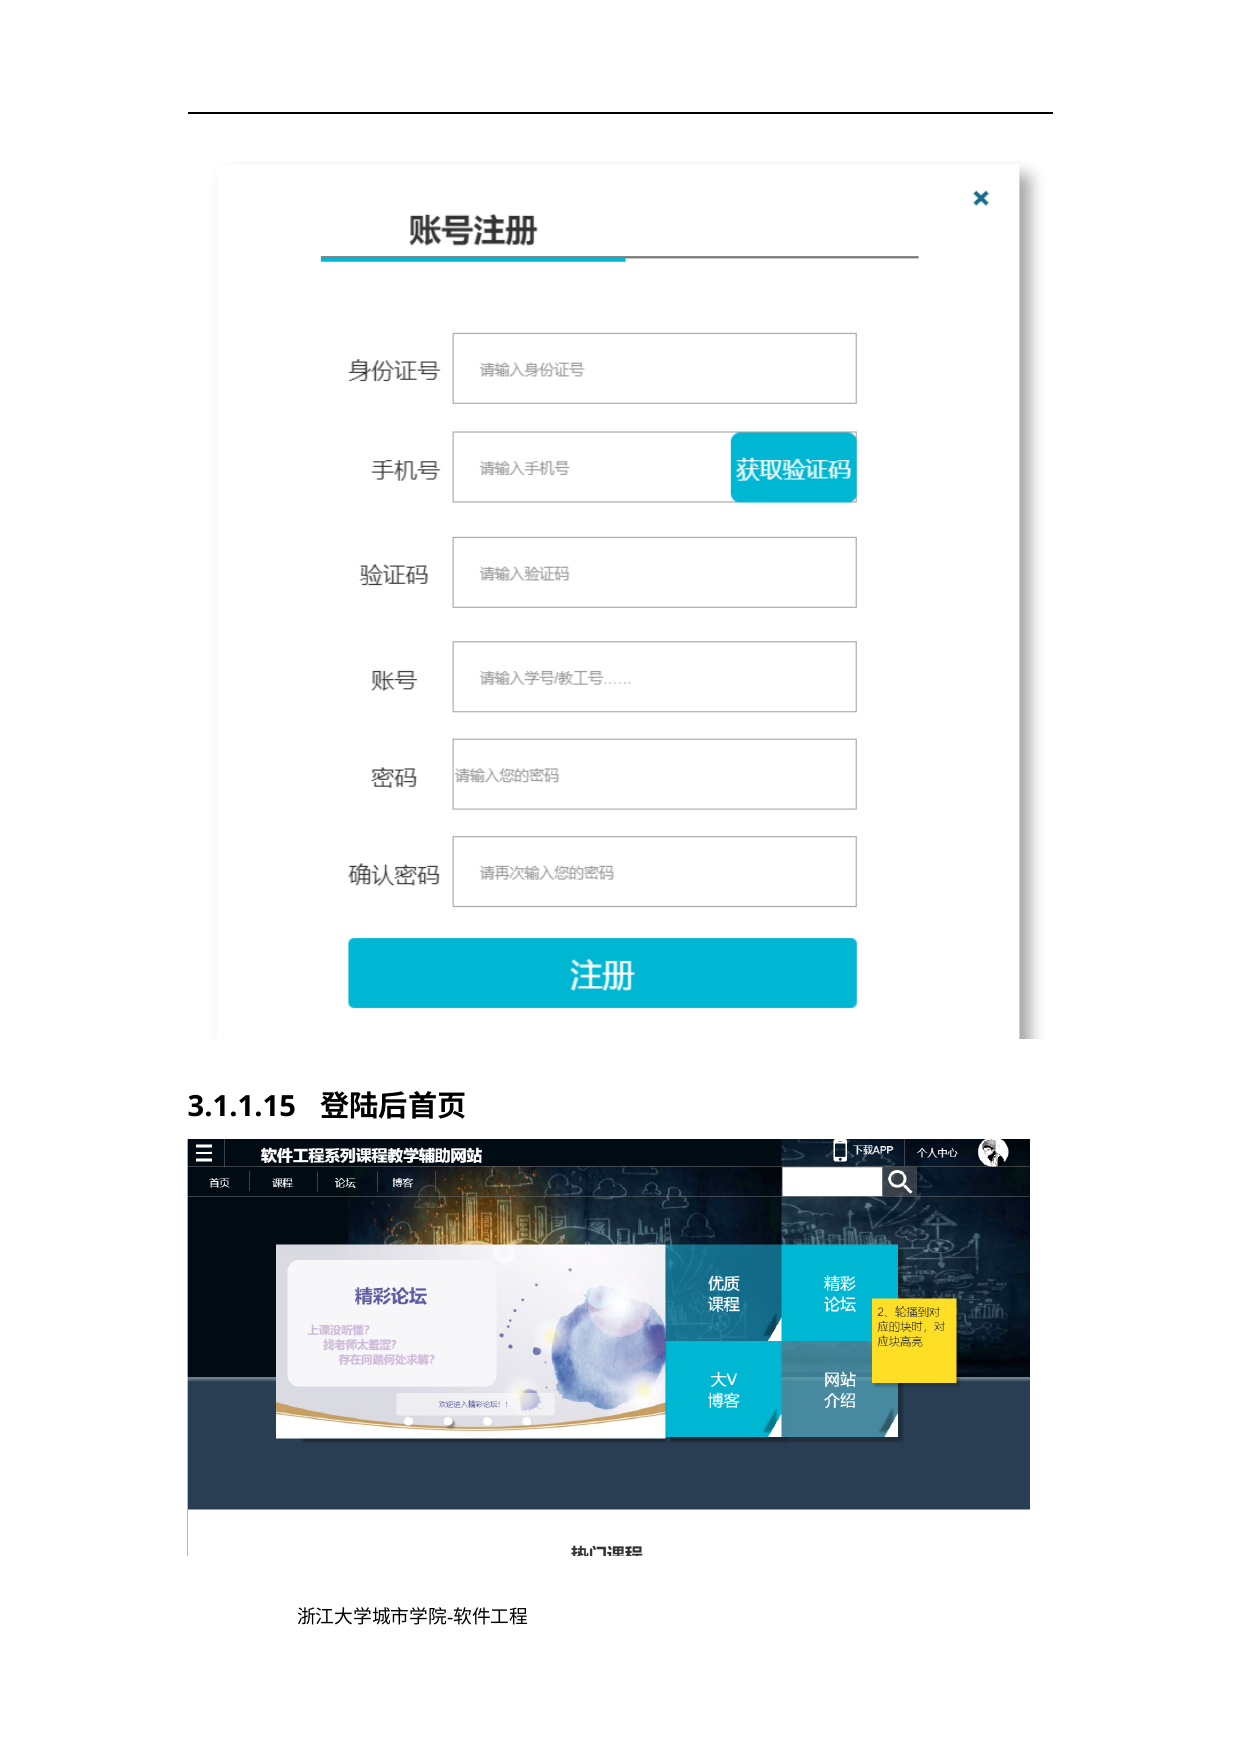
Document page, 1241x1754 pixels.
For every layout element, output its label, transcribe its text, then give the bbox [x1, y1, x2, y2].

text 登陆后首页 [187, 1071, 1053, 1136]
picture [187, 1139, 1047, 1556]
picture [187, 161, 1047, 1039]
